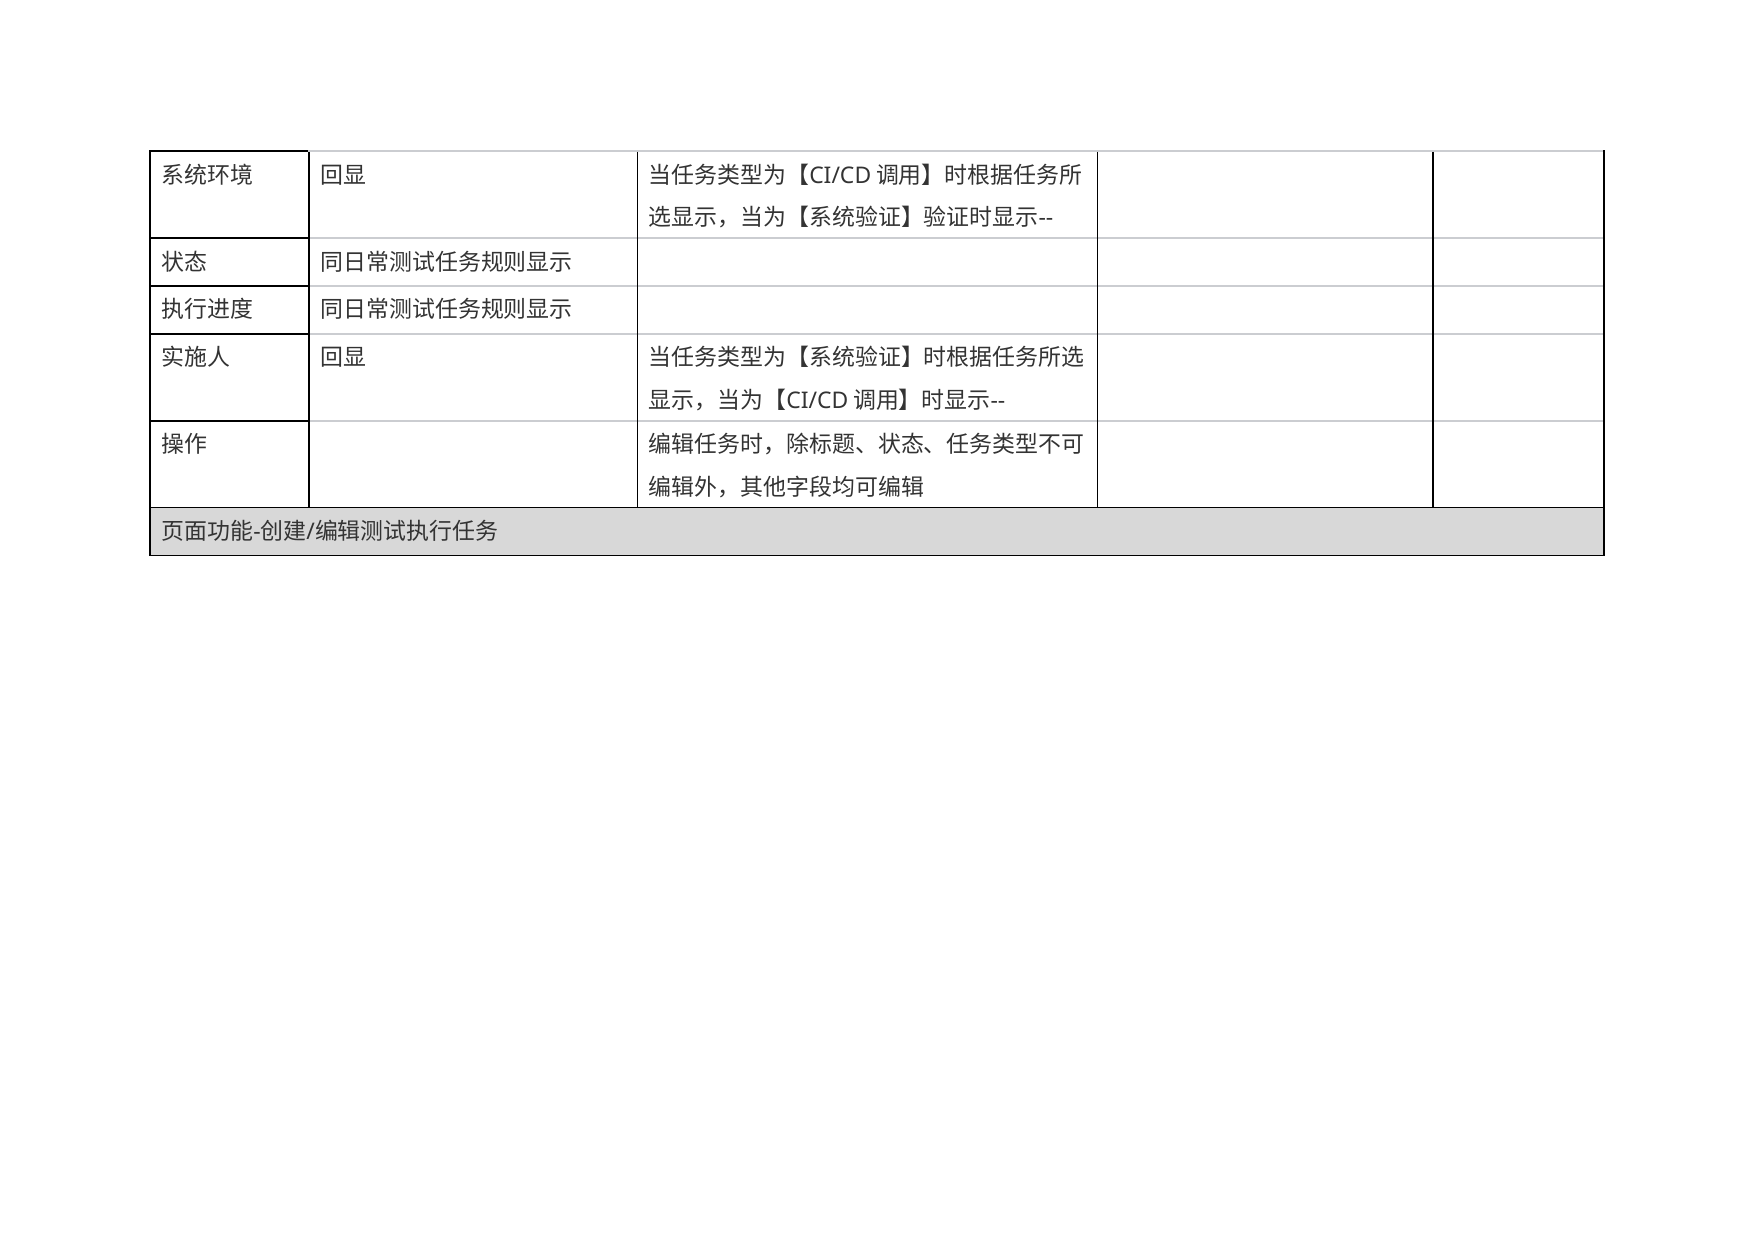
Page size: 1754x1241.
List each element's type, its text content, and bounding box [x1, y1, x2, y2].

table_cell 回显 [310, 335, 637, 420]
table_cell [1434, 152, 1603, 237]
table_cell 页面功能-创建/编辑测试执行任务 [151, 508, 1603, 555]
table_cell 同日常测试任务规则显示 [310, 239, 637, 285]
table_cell [1098, 239, 1432, 285]
table_cell [1434, 239, 1603, 285]
table_cell [1434, 335, 1603, 420]
table_cell 操作 [151, 422, 308, 507]
table_cell [638, 239, 1097, 285]
table_cell 当任务类型为【CI/CD调用】时根据任务所选显示，当为【系统验证】验证时显示-- [638, 152, 1097, 237]
table_cell [310, 422, 637, 507]
table_cell [1098, 152, 1432, 237]
table_cell 系统环境 [151, 152, 308, 237]
table_cell [1434, 422, 1603, 507]
table_cell [1098, 287, 1432, 333]
table_cell [1098, 422, 1432, 507]
table_cell 执行进度 [151, 287, 308, 333]
table_cell 实施人 [151, 335, 308, 420]
table_cell [1098, 335, 1432, 420]
table_cell [638, 287, 1097, 333]
table_cell 当任务类型为【系统验证】时根据任务所选显示，当为【CI/CD调用】时显示-- [638, 335, 1097, 420]
table_cell 同日常测试任务规则显示 [310, 287, 637, 333]
table_cell 状态 [151, 239, 308, 285]
table_cell 编辑任务时，除标题、状态、任务类型不可编辑外，其他字段均可编辑 [638, 422, 1097, 507]
table_cell 回显 [310, 152, 637, 237]
table_cell [1434, 287, 1603, 333]
